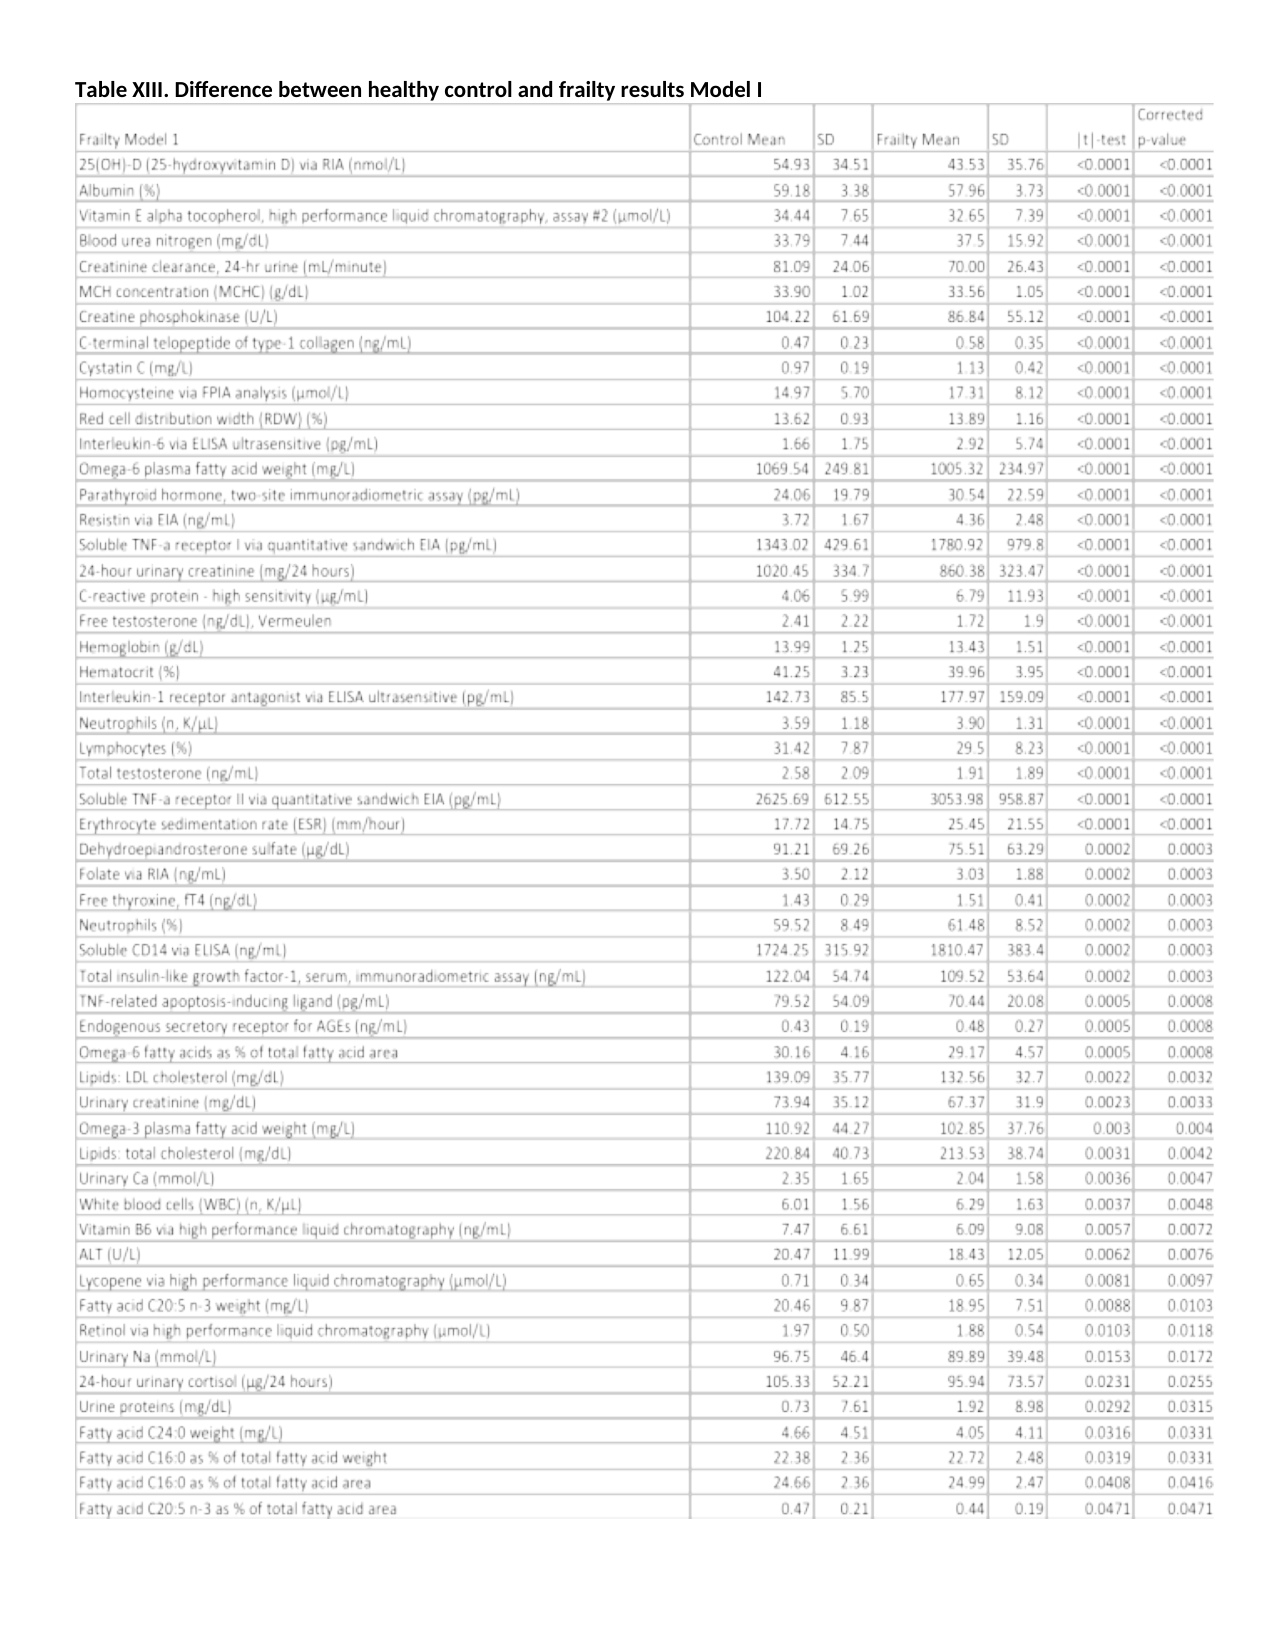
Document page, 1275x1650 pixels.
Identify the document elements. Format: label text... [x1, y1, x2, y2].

text Table XIII. Difference between healthy control and frailty results Model I [75, 75, 1200, 103]
